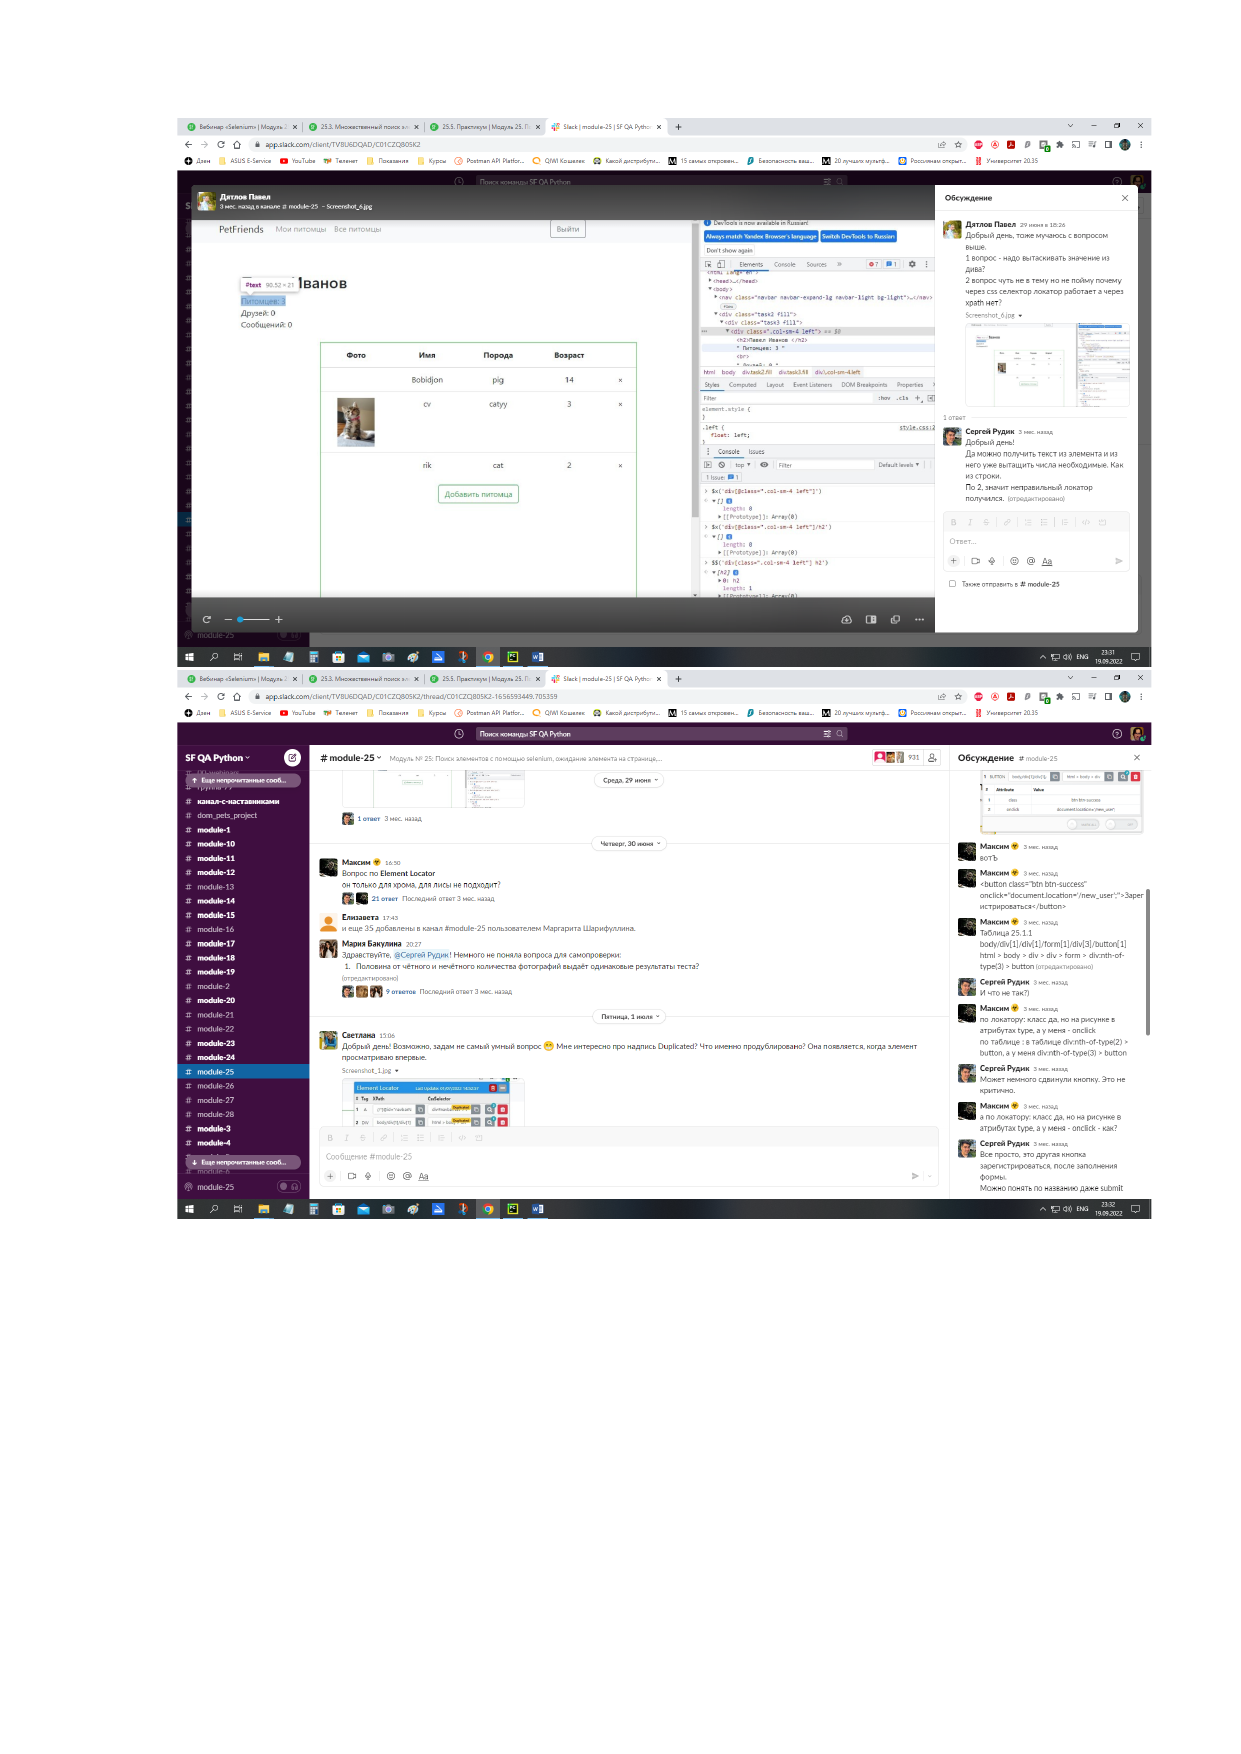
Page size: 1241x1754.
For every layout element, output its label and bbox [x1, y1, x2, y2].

picture [177, 118, 1152, 667]
picture [177, 670, 1152, 1219]
